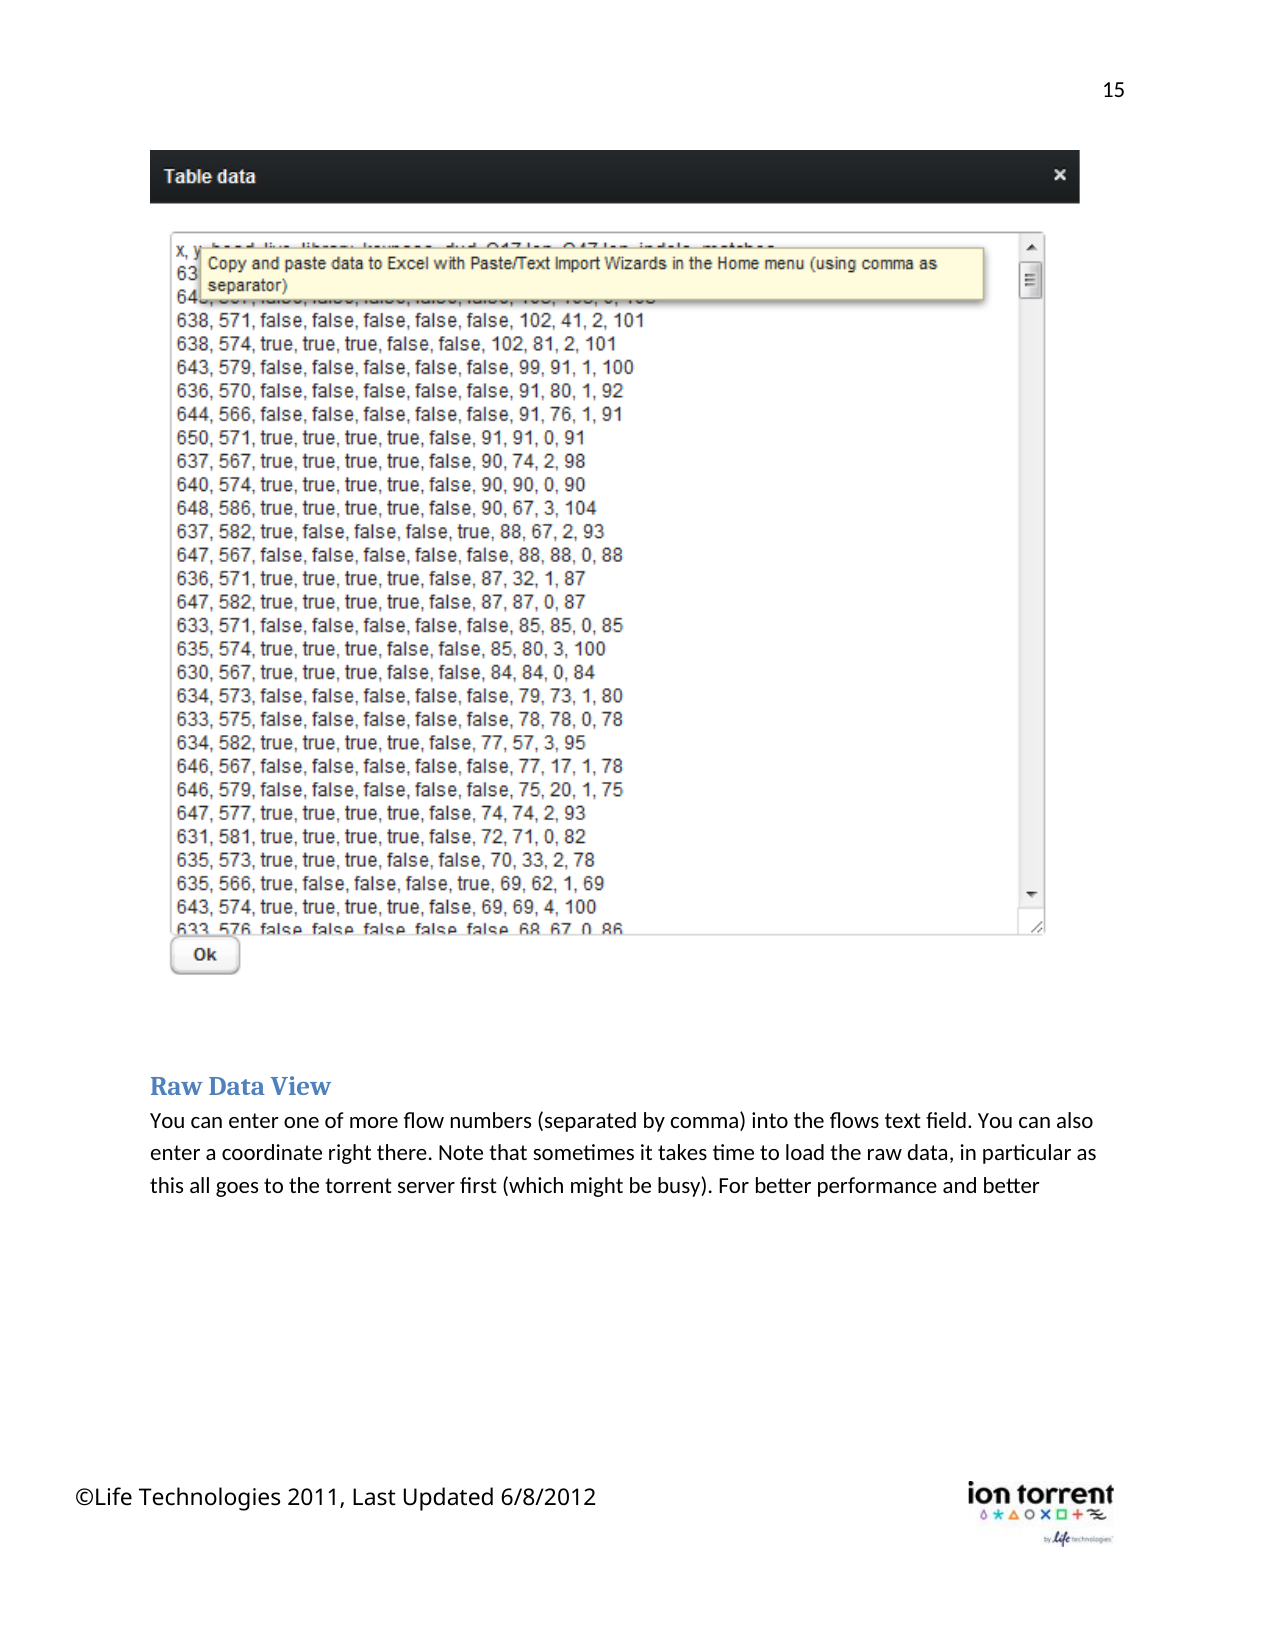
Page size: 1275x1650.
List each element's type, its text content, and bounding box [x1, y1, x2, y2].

picture [968, 1481, 1114, 1547]
subtitle Raw Data View [150, 1071, 1125, 1102]
picture [150, 150, 1080, 989]
